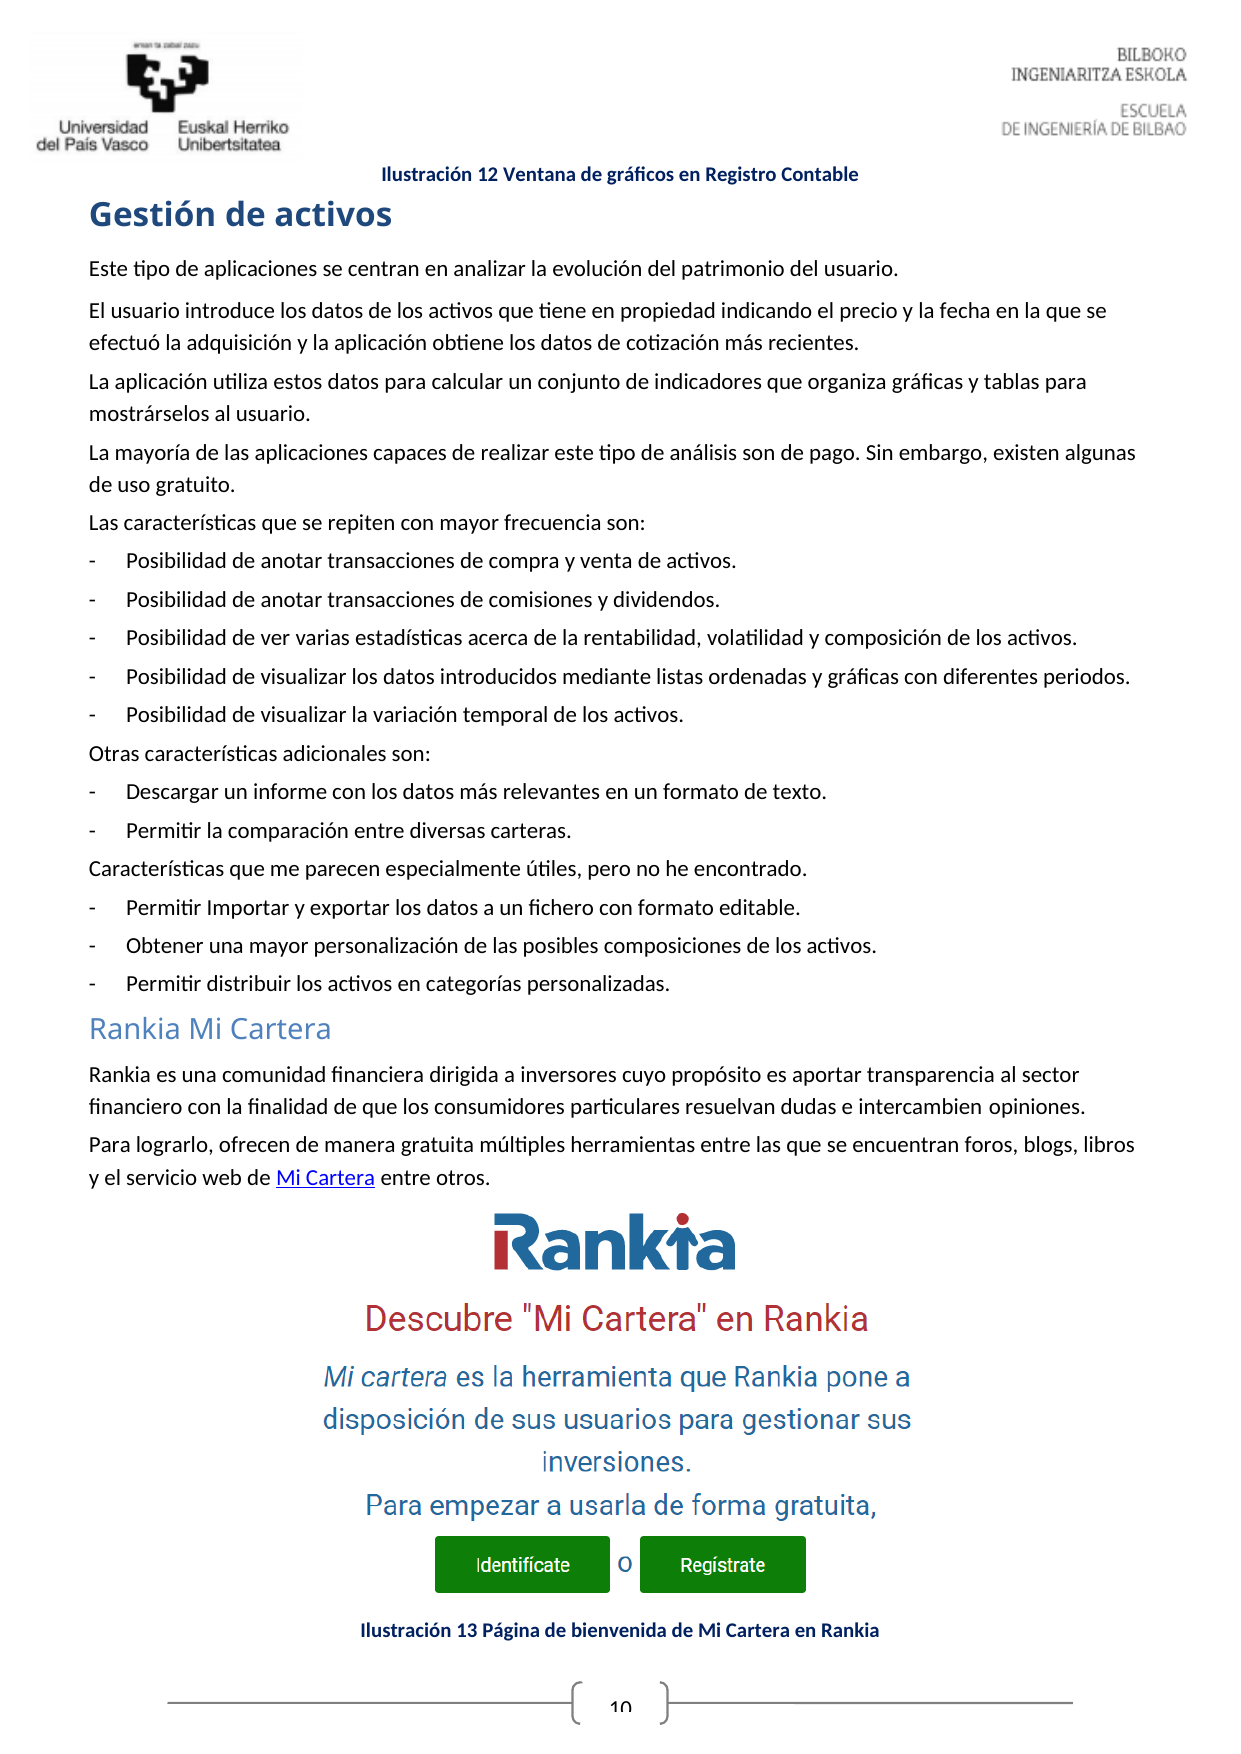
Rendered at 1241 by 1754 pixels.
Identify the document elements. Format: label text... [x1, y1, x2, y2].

text Este tipo de aplicaciones se centran en analizar la evolución del patrimonio del usuario. [89, 254, 1152, 282]
list Permitir Importar y exportar los datos a un fichero con formato editable. [89, 893, 1152, 921]
list Posibilidad de anotar transacciones de comisiones y dividendos. [89, 585, 1152, 613]
list Posibilidad de visualizar los datos introducidos mediante listas ordenadas y gráficas con diferentes periodos. [89, 662, 1152, 690]
text El usuario introduce los datos de los activos que tiene en propiedad indicando el precio y la fecha en la que se efectuó la adquisición y la aplicación obtiene los datos de cotización más recientes. [89, 296, 1152, 357]
list Descargar un informe con los datos más relevantes en un formato de texto. [89, 777, 1152, 805]
text La mayoría de las aplicaciones capaces de realizar este tipo de análisis son de pago. Sin embargo, existen algunas de uso gratuito. [89, 438, 1152, 498]
picture [29, 25, 1213, 162]
list Permitir distribuir los activos en categorías personalizadas. [89, 969, 1152, 997]
text Las características que se repiten con mayor frecuencia son: [89, 508, 1152, 536]
list Permitir la comparación entre diversas carteras. [89, 816, 1152, 844]
picture [311, 1201, 929, 1607]
list Posibilidad de ver varias estadísticas acerca de la rentabilidad, volatilidad y composición de los activos. [89, 623, 1152, 652]
text Rankia es una comunidad financiera dirigida a inversores cuyo propósito es aportar transparencia al sector financiero con la finalidad de que los consumidores particulares resuelvan dudas e intercambien opiniones. [89, 1060, 1152, 1120]
text Ilustración 12 Ventana de gráficos en Registro Contable [89, 102, 1152, 187]
list Posibilidad de visualizar la variación temporal de los activos. [89, 700, 1152, 728]
subtitle Rankia Mi Cartera [89, 1008, 1152, 1048]
list Posibilidad de anotar transacciones de compra y venta de activos. [89, 547, 1152, 575]
text Otras características adicionales son: [89, 739, 1152, 767]
list Obtener una mayor personalización de las posibles composiciones de los activos. [89, 931, 1152, 959]
text Características que me parecen especialmente útiles, pero no he encontrado. [89, 854, 1152, 882]
text Ilustración 13 Página de bienvenida de Mi Cartera en Rankia [89, 1617, 1152, 1642]
subtitle Gestión de activos [89, 191, 1152, 237]
text Para lograrlo, ofrecen de manera gratuita múltiples herramientas entre las que se encuentran foros, blogs, libros y el servicio web de Mi Cartera entre otros. [89, 1130, 1152, 1191]
text La aplicación utiliza estos datos para calcular un conjunto de indicadores que organiza gráficas y tablas para mostrárselos al usuario. [89, 367, 1152, 427]
